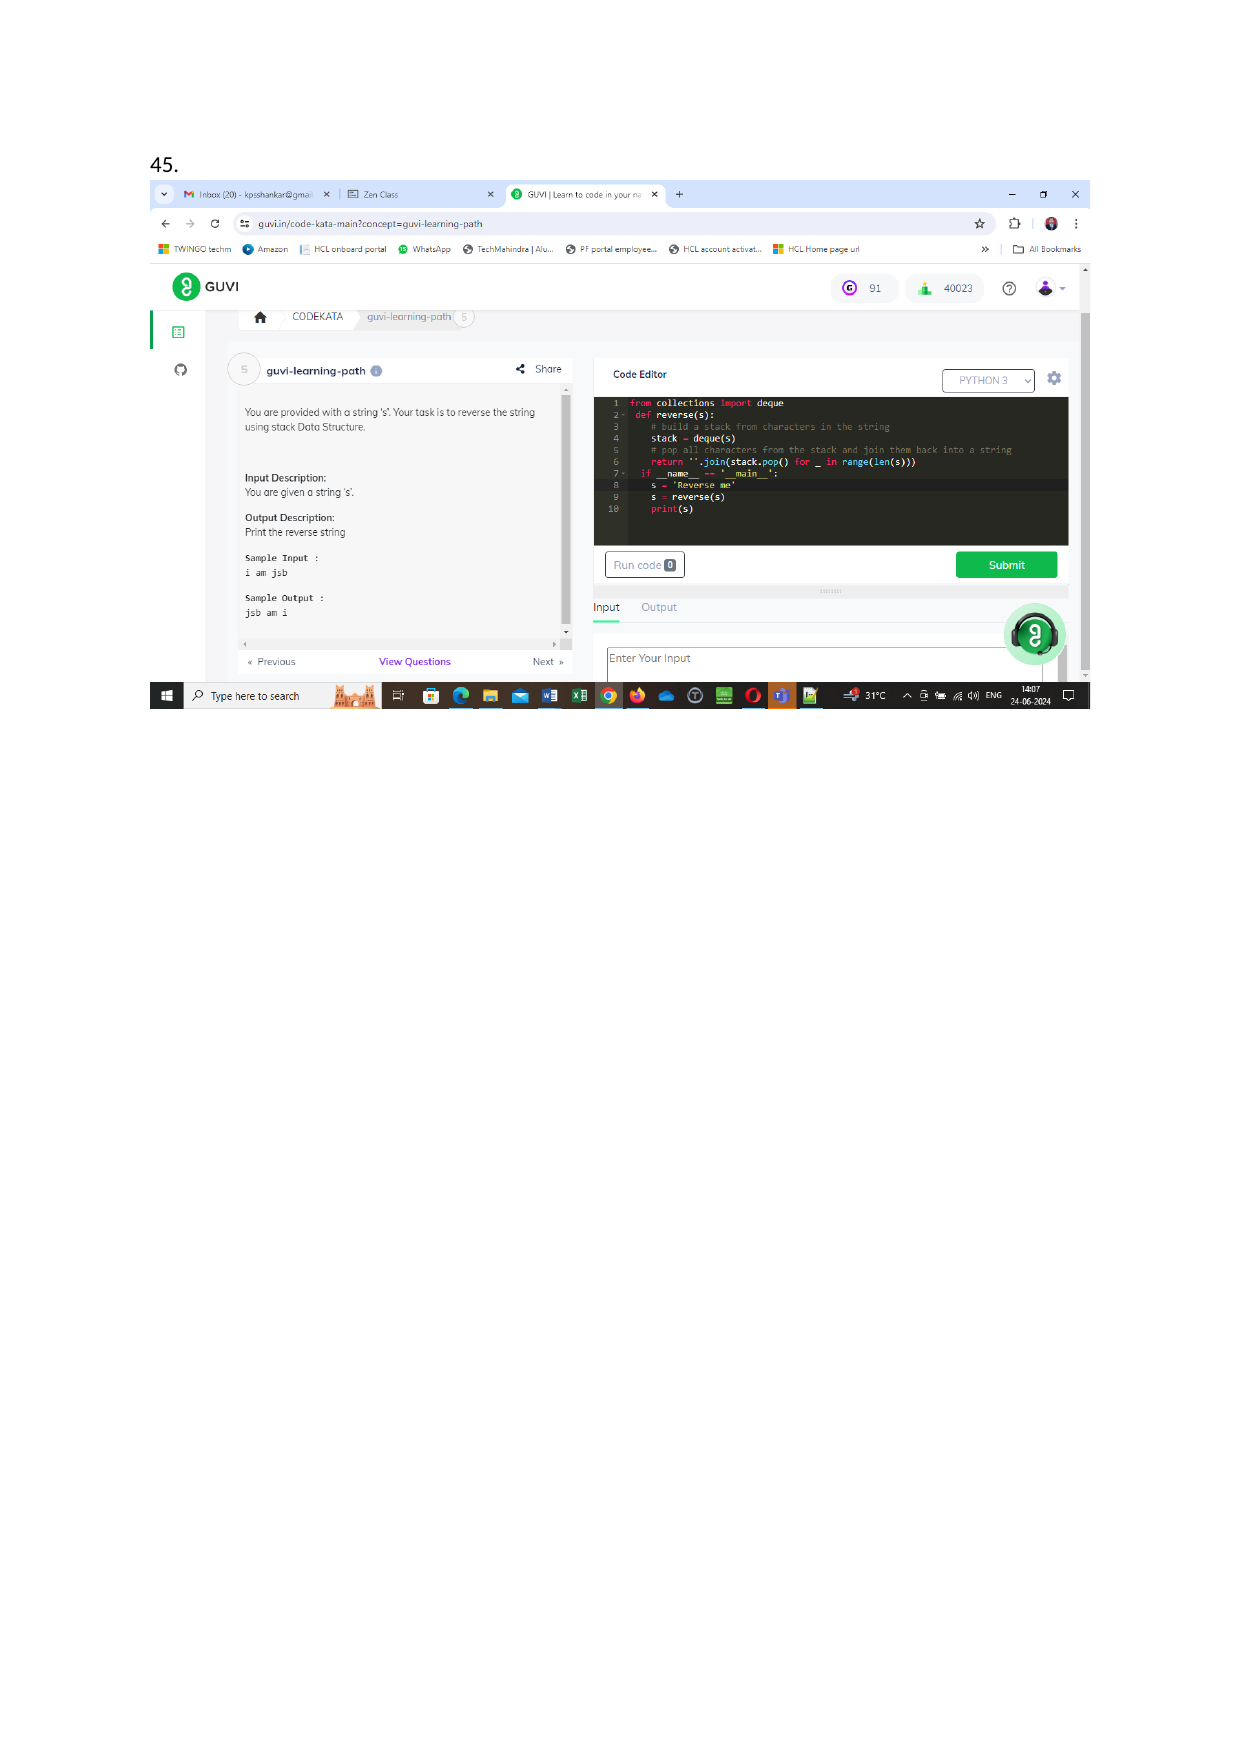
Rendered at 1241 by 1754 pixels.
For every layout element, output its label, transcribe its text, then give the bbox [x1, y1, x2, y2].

text 45. [150, 150, 1090, 180]
picture [150, 180, 1091, 709]
